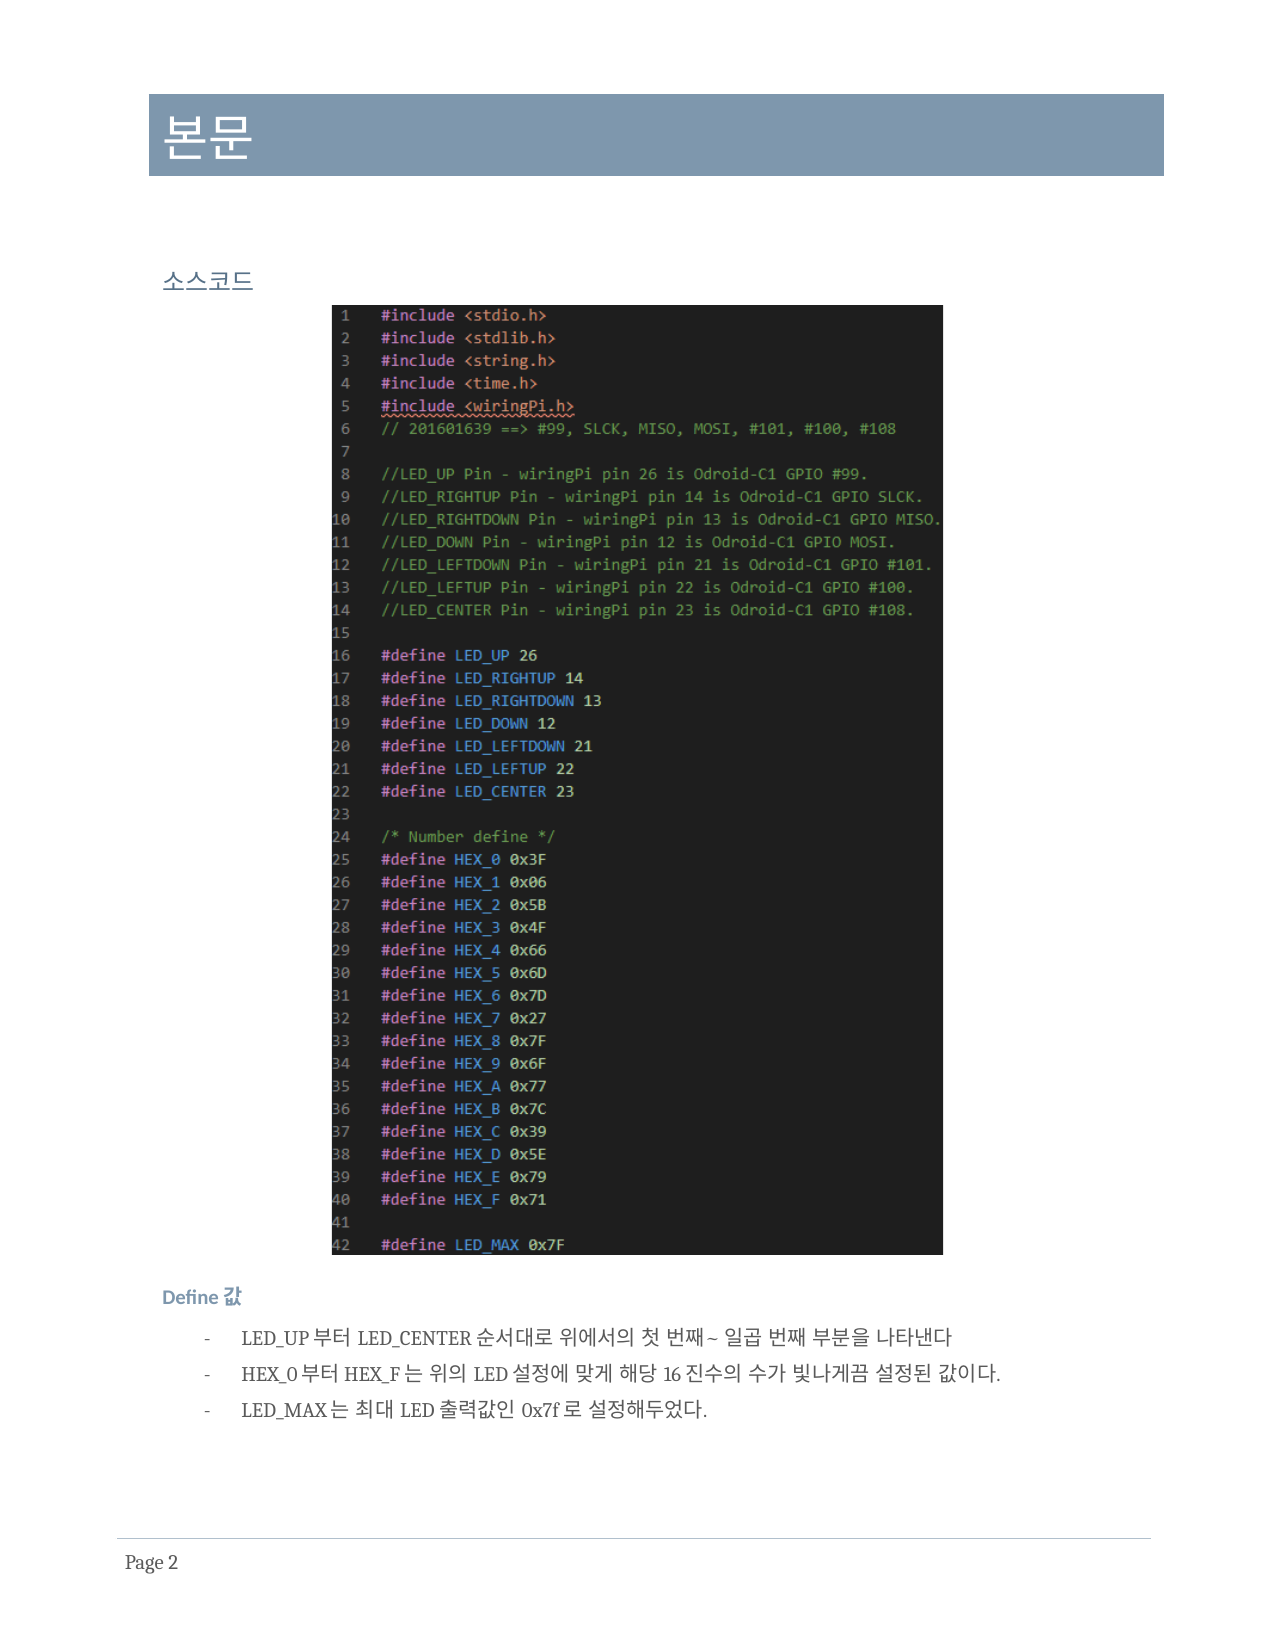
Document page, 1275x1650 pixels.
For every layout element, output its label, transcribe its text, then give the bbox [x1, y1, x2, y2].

list HEX_0부터HEX_F는 위의 LED설정에 맞게 해당 16진수의 수가 빛나게끔 설정된 값이다. [204, 1357, 1113, 1387]
picture [331, 305, 944, 1255]
list LED_MAX는 최대 LED 출력값인 0x7f로 설정해두었다. [204, 1393, 1113, 1424]
subtitle 소스코드 [162, 262, 1113, 299]
subtitle Define값 [162, 1281, 1113, 1311]
list LED_UP부터 LED_CENTER 순서대로 위에서의 첫 번째~ 일곱 번째 부분을 나타낸다 [204, 1321, 1113, 1351]
